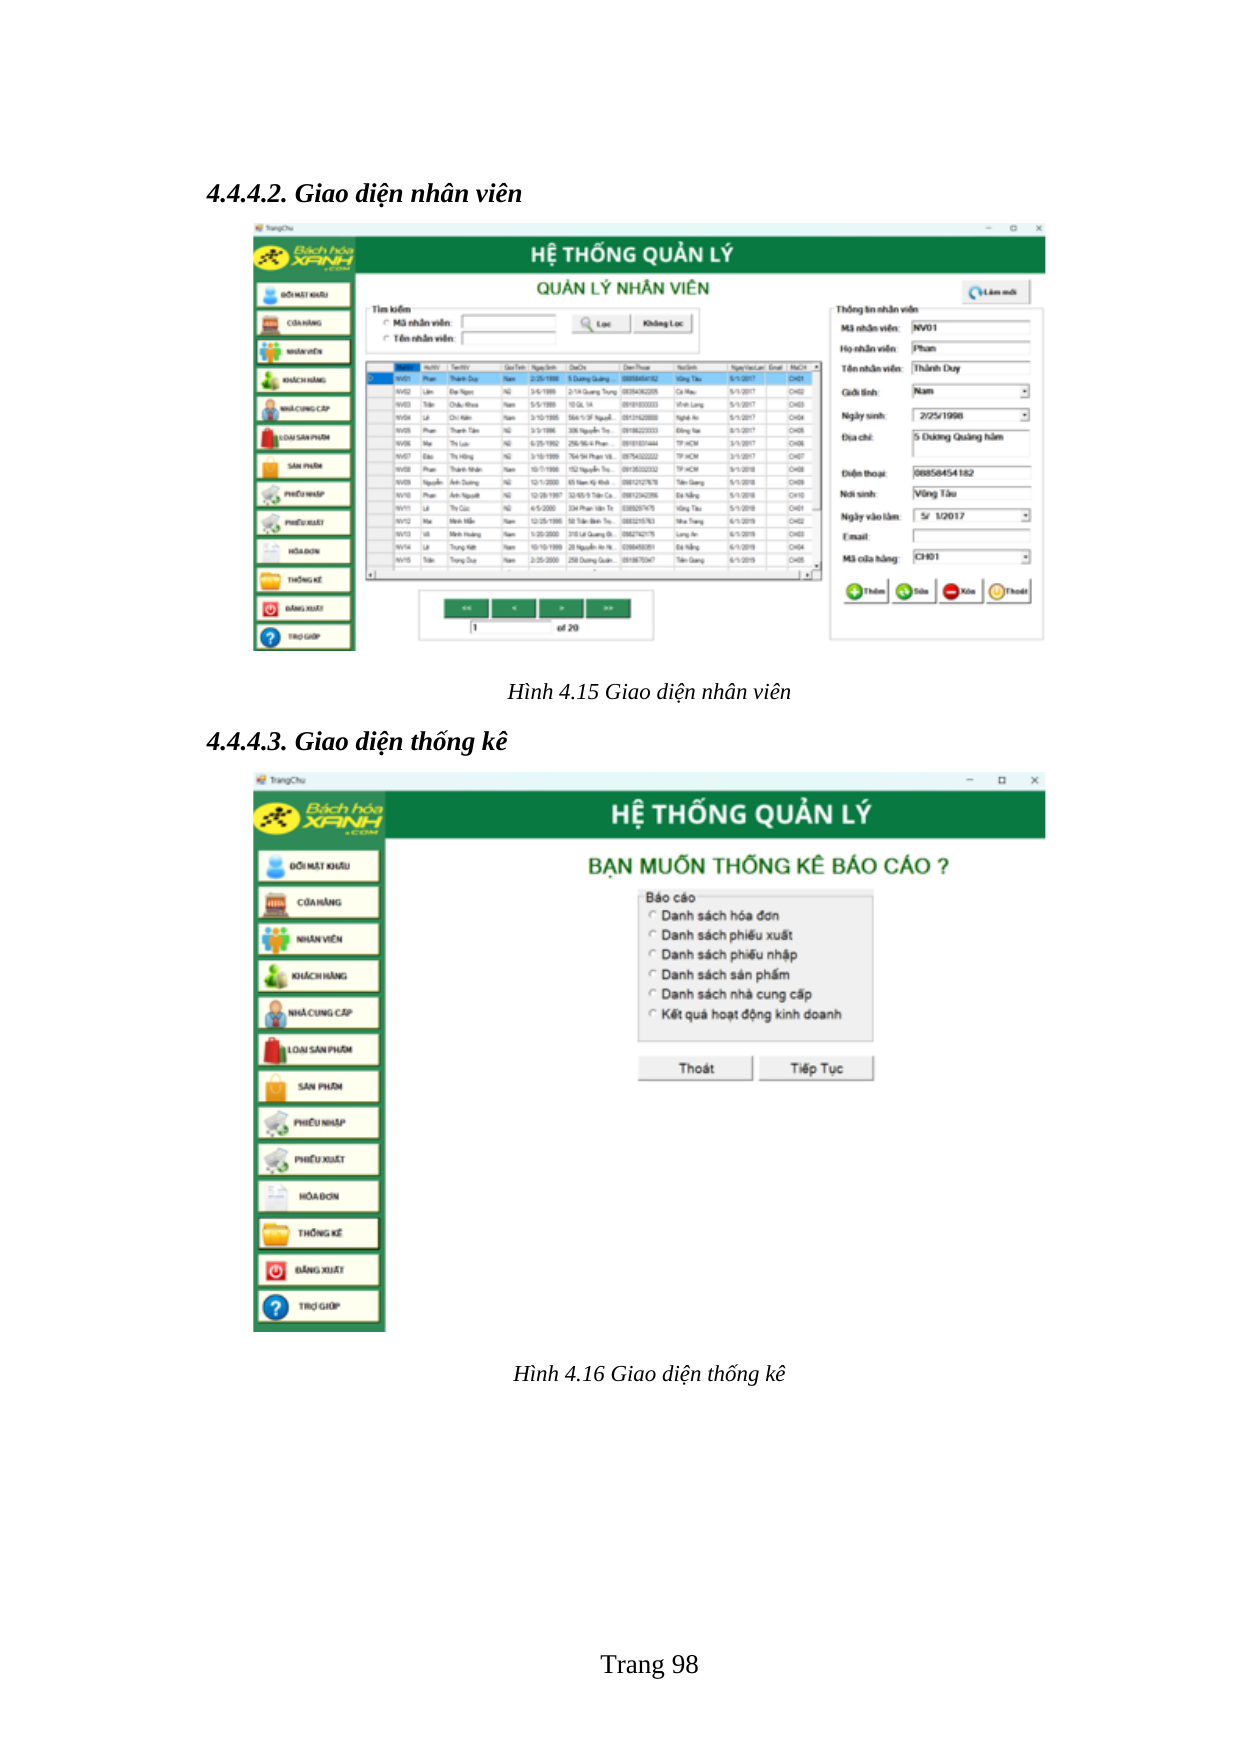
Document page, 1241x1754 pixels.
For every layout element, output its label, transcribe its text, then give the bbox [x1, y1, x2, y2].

subtitle Giao diện nhân viên [207, 177, 1122, 208]
subtitle Giao diện thống kê [207, 725, 1122, 757]
text Hình 4.16 Giao diện thống kê [177, 1359, 1122, 1386]
picture [253, 772, 1046, 1332]
picture [253, 223, 1046, 651]
text Hình 4.15 Giao diện nhân viên [177, 678, 1122, 704]
